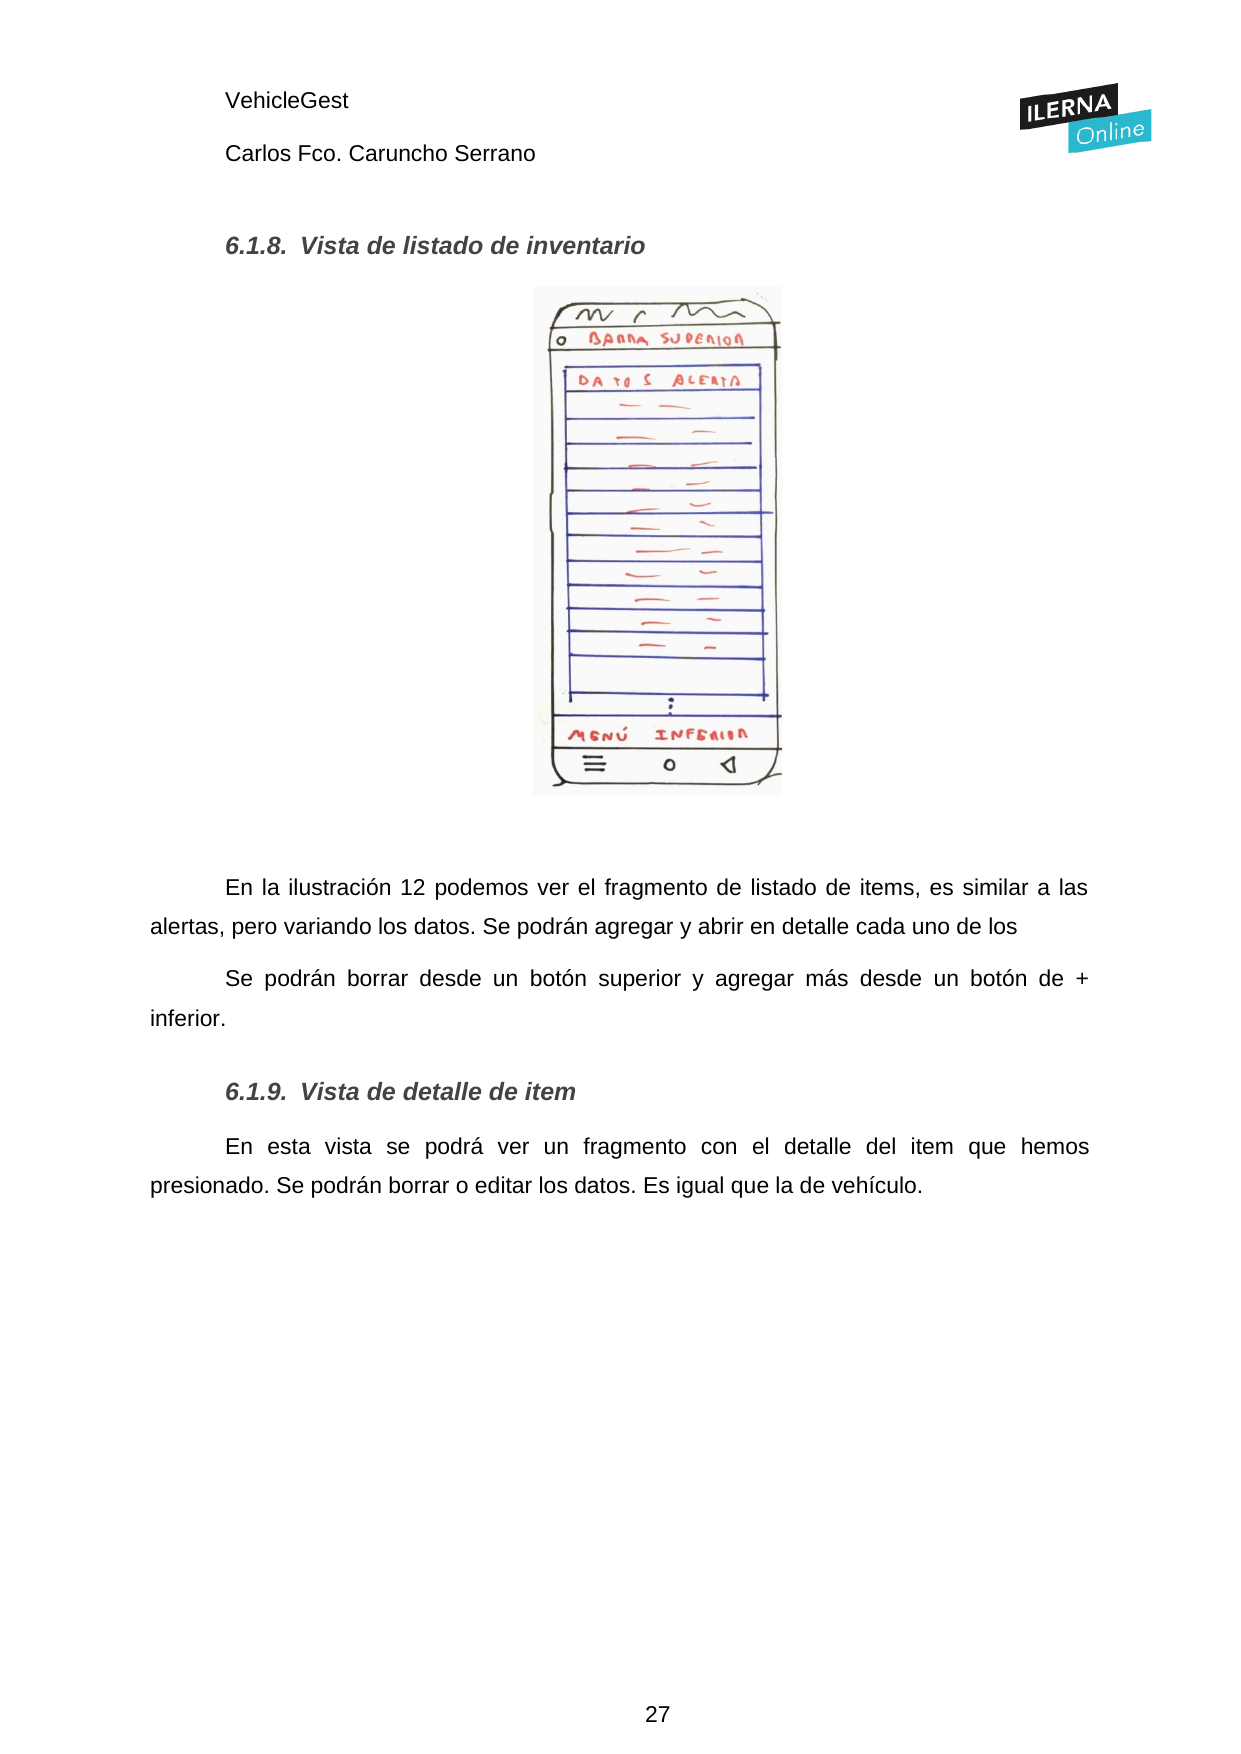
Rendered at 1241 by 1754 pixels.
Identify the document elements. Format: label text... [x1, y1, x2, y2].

text En la ilustración 12 podemos ver el fragmento de listado de items, es similar a las alertas, pero variando los datos. Se podrán agregar y abrir en detalle cada uno de los [150, 873, 1090, 939]
text Se podrán borrar desde un botón superior y agregar más desde un botón de + inferior. [150, 965, 1090, 1031]
picture [1020, 83, 1152, 153]
subtitle Vista de listado de inventario [225, 231, 1090, 260]
subtitle Vista de detalle de item [225, 1077, 1090, 1106]
picture [533, 286, 783, 796]
text En esta vista se podrá ver un fragmento con el detalle del item que hemos presionado. Se podrán borrar o editar los datos. Es igual que la de vehículo. [150, 1133, 1090, 1199]
